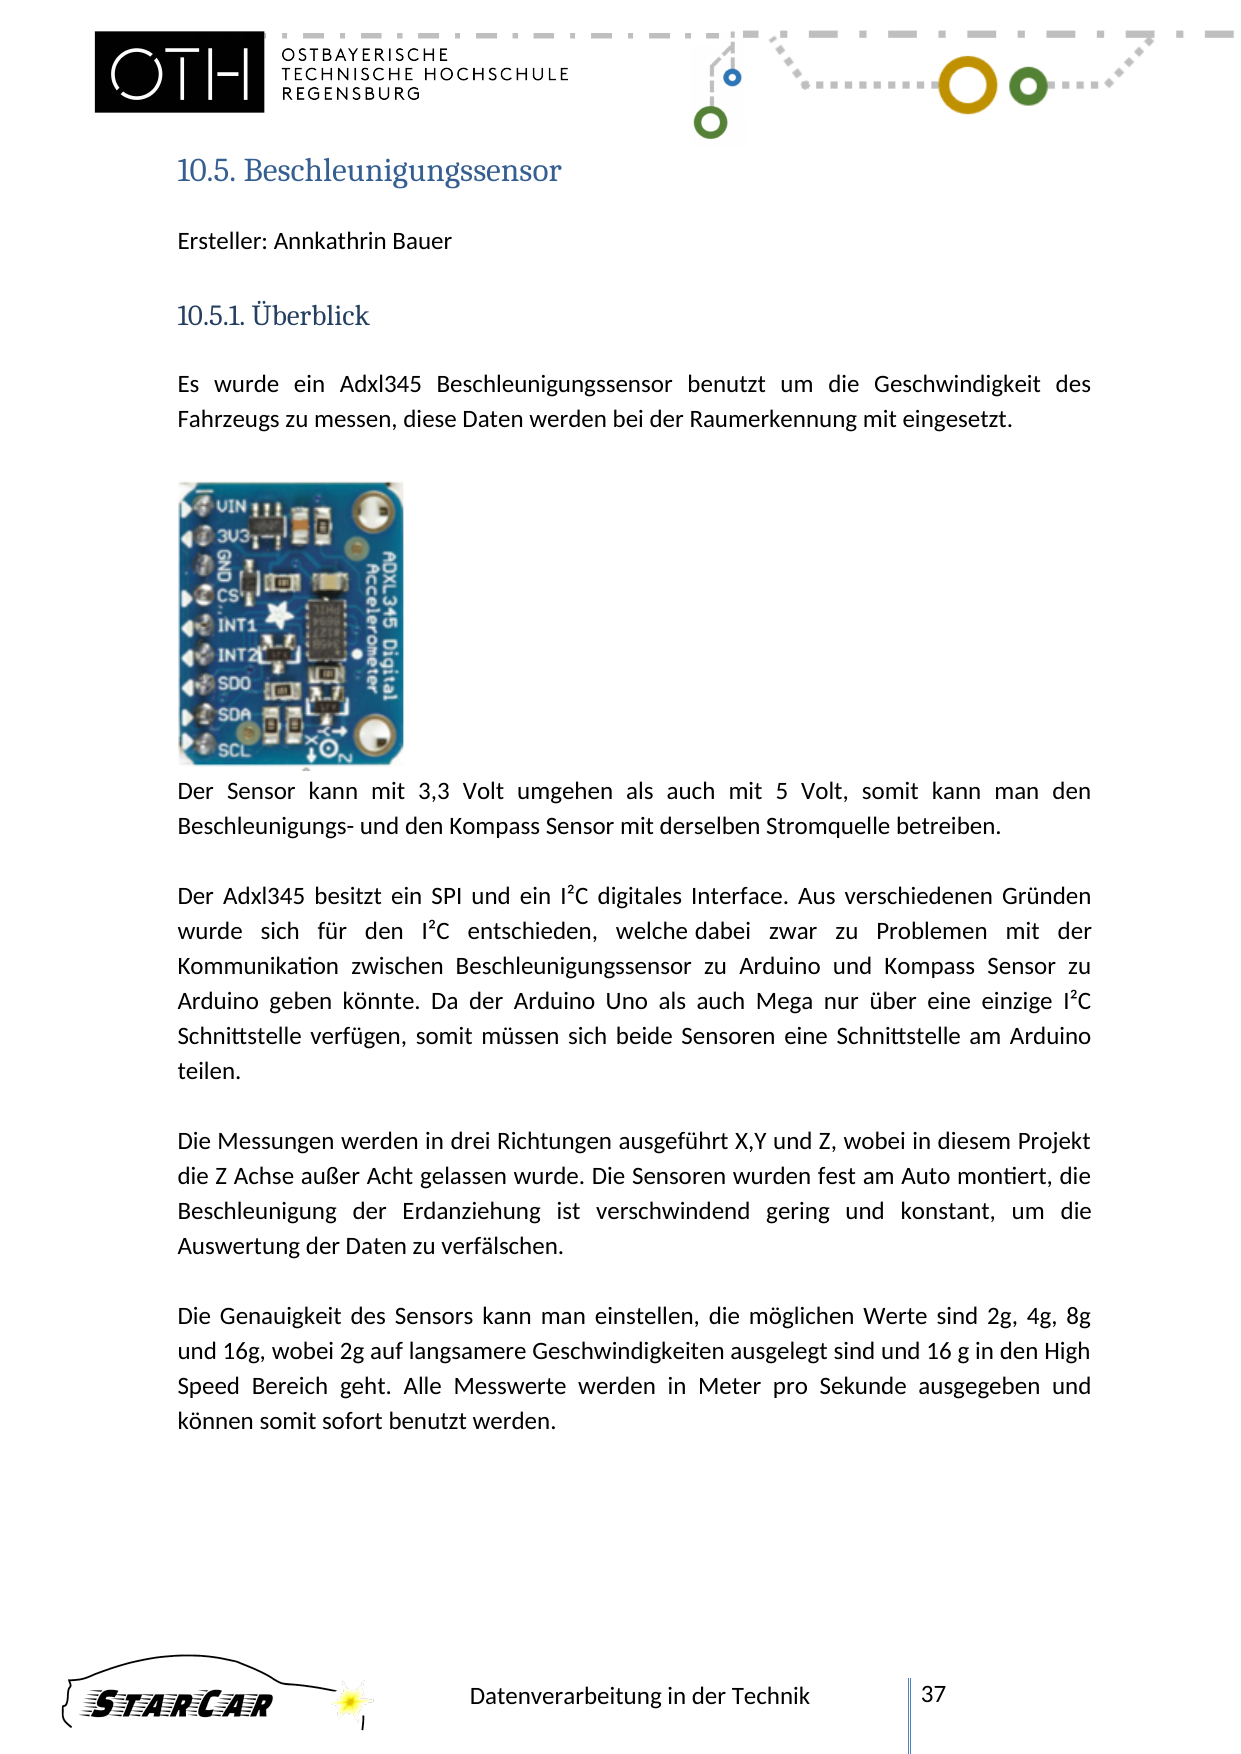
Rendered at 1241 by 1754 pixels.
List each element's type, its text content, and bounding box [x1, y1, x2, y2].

picture [94, 15, 1237, 145]
text Es wurde ein Adxl345 Beschleunigungssensor benutzt um die Geschwindigkeit des Fahrzeugs zu messen, diese Daten werden bei der Raumerkennung mit eingesetzt. [177, 368, 1092, 433]
text Der Adxl345 besitzt ein SPI und ein I²C digitales Interface. Aus verschiedenen Gründen wurde sich für den I²C entschieden, welche dabei zwar zu Problemen mit der Kommunikation zwischen Beschleunigungssensor zu Arduino und Kompass Sensor zu Arduino geben könnte. Da der Arduino Uno als auch Mega nur über eine einzige I²C Schnittstelle verfügen, somit müssen sich beide Sensoren eine Schnittstelle am Arduino teilen. [177, 880, 1092, 1086]
text Ersteller: Annkathrin Bauer [177, 225, 1092, 256]
subtitle 10.5. Beschleunigungssensor [177, 152, 1092, 190]
subtitle 10.5.1. Überblick [177, 299, 1092, 333]
text Die Genauigkeit des Sensors kann man einstellen, die möglichen Werte sind 2g, 4g, 8g und 16g, wobei 2g auf langsamere Geschwindigkeiten ausgelegt sind und 16 g in den High Speed Bereich geht. Alle Messwerte werden in Meter pro Sekunde ausgegeben und können somit sofort benutzt werden. [177, 1300, 1092, 1436]
text Die Messungen werden in drei Richtungen ausgeführt X,Y und Z, wobei in diesem Projekt die Z Achse außer Acht gelassen wurde. Die Sensoren wurden fest am Auto montiert, die Beschleunigung der Erdanziehung ist verschwindend gering und konstant, um die Auswertung der Daten zu verfälschen. [177, 1125, 1092, 1261]
text Der Sensor kann mit 3,3 Volt umgehen als auch mit 5 Volt, somit kann man den Beschleunigungs- und den Kompass Sensor mit derselben Stromquelle betreiben. [177, 775, 1092, 841]
picture [177, 472, 404, 771]
picture [54, 1651, 380, 1730]
